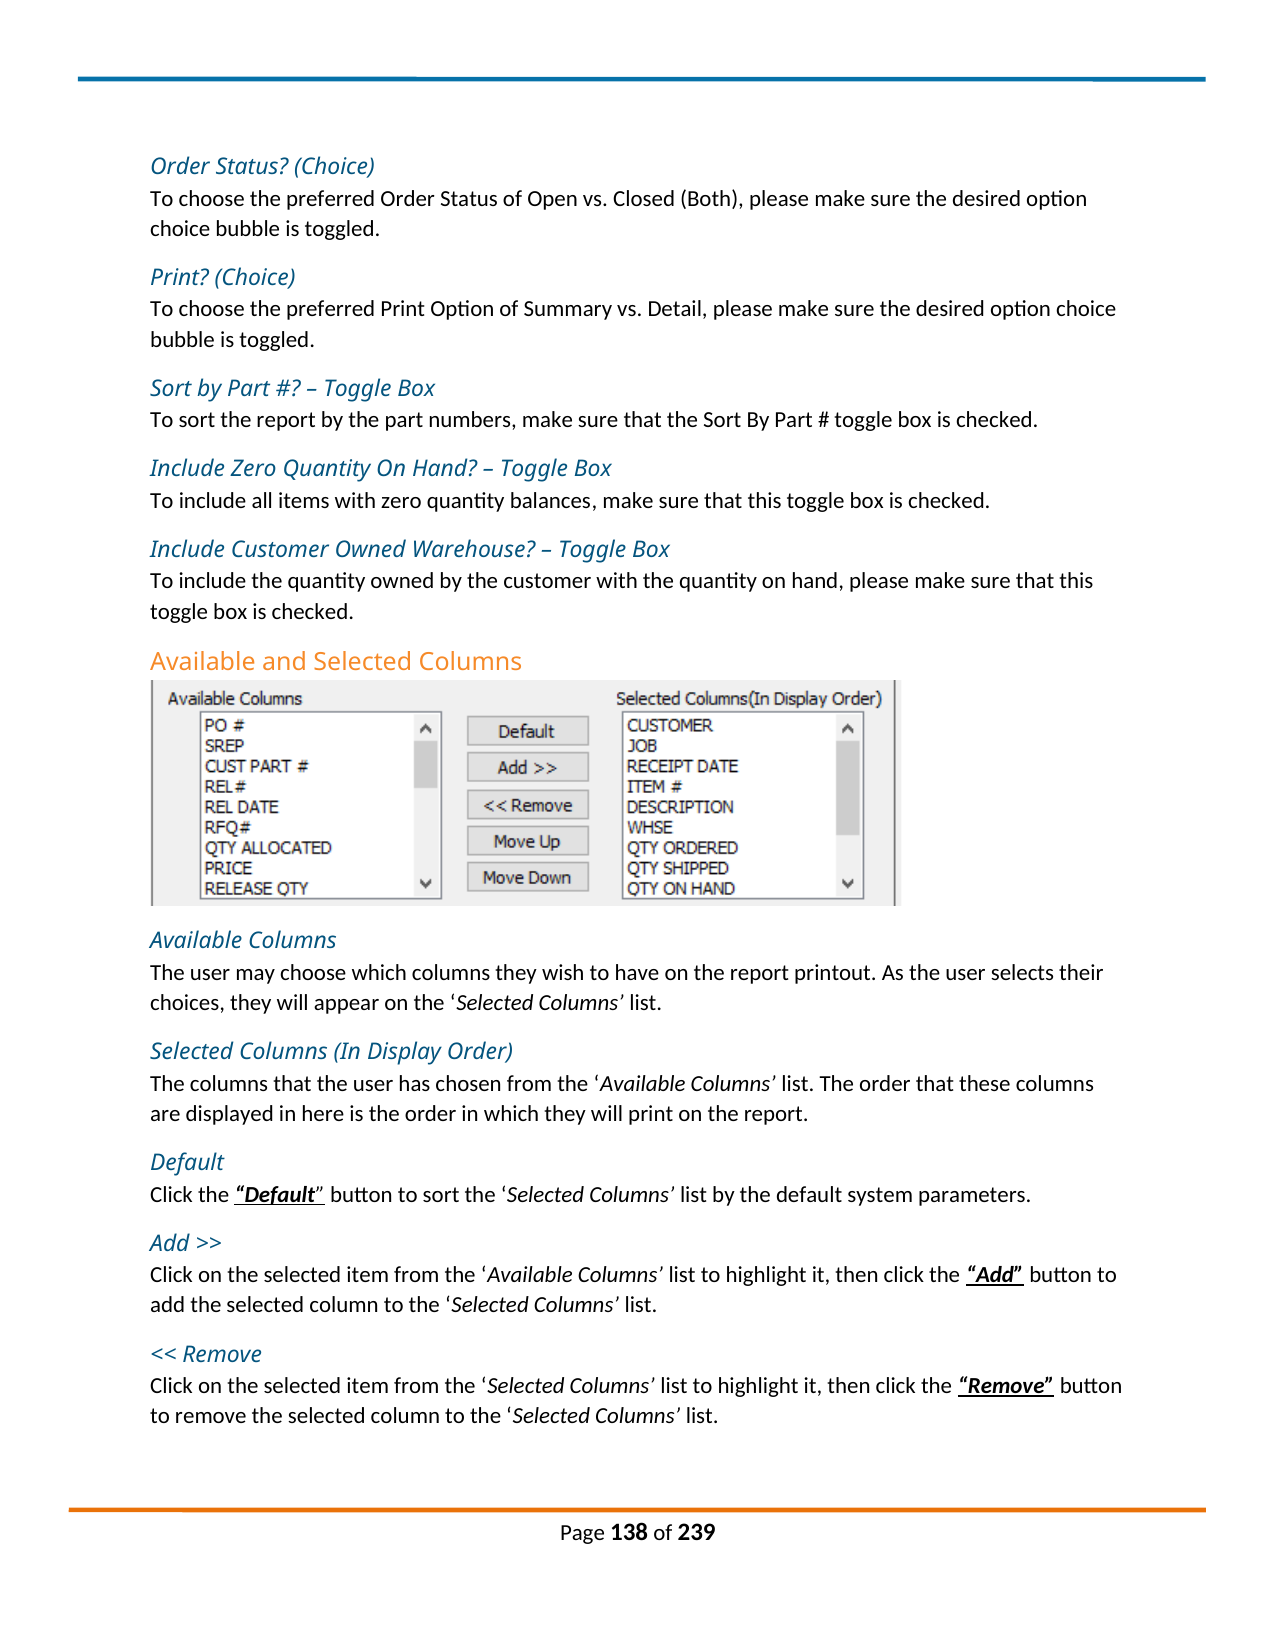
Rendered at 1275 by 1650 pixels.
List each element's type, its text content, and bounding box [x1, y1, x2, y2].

subtitle Include Zero Quantity On Hand? – Toggle Box [150, 452, 1125, 483]
text Click the “Default” button to sort the ‘Selected Columns’ list by the default system parameters. [150, 1180, 1125, 1208]
text Click on the selected item from the ‘Selected Columns’ list to highlight it, then click the “Remove” button to remove the selected column to the ‘Selected Columns’ list. [150, 1371, 1125, 1429]
text To choose the preferred Order Status of Open vs. Closed (Both), please make sure the desired option choice bubble is toggled. [150, 184, 1125, 242]
picture [150, 680, 902, 906]
text The user may choose which columns they wish to have on the report printout. As the user selects their choices, they will appear on the ‘Selected Columns’ list. [150, 958, 1125, 1016]
text The columns that the user has chosen from the ‘Available Columns’ list. The order that these columns are displayed in here is the order in which they will print on the report. [150, 1069, 1125, 1127]
text To include all items with zero quantity balances, make sure that this toggle box is checked. [150, 486, 1125, 514]
text Click on the selected item from the ‘Available Columns’ list to highlight it, then click the “Add” button to add the selected column to the ‘Selected Columns’ list. [150, 1260, 1125, 1319]
subtitle Order Status? (Choice) [150, 150, 1125, 181]
subtitle Default [150, 1146, 1125, 1177]
subtitle Selected Columns (In Display Order) [150, 1035, 1125, 1066]
text To sort the report by the part numbers, make sure that the Sort By Part # toggle box is checked. [150, 405, 1125, 433]
text To include the quantity owned by the customer with the quantity on hand, please make sure that this toggle box is checked. [150, 567, 1125, 625]
subtitle << Remove [150, 1337, 1125, 1369]
subtitle Available Columns [150, 924, 1125, 956]
subtitle Print? (Choice) [150, 261, 1125, 292]
subtitle Available and Selected Columns [150, 644, 1125, 678]
subtitle Sort by Part #? – Toggle Box [150, 372, 1125, 403]
subtitle Include Customer Owned Warehouse? – Toggle Box [150, 533, 1125, 564]
subtitle Add >> [150, 1227, 1125, 1258]
text To choose the preferred Print Option of Summary vs. Detail, please make sure the desired option choice bubble is toggled. [150, 294, 1125, 353]
